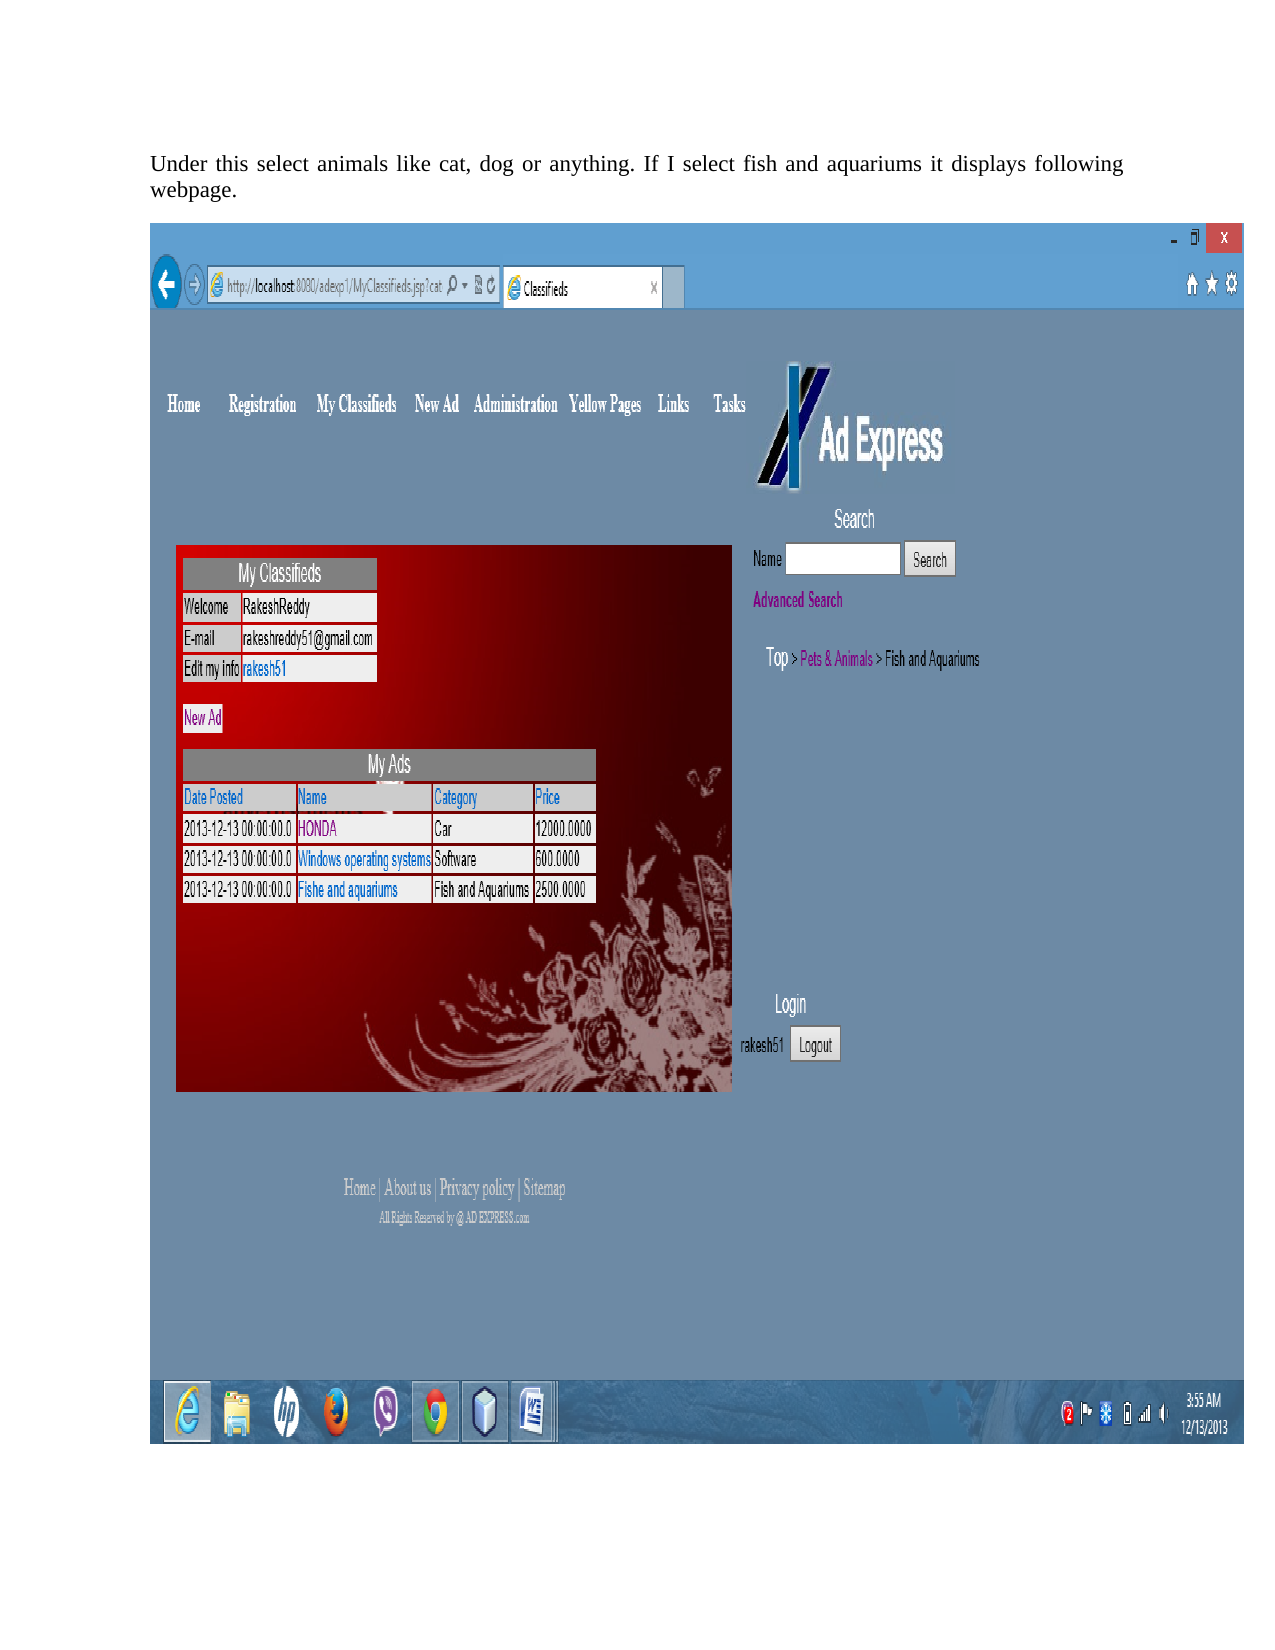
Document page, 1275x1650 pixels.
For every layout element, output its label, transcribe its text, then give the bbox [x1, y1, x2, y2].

picture [150, 223, 1244, 1444]
text Under this select animals like cat, dog or anything. If I select fish and aquariums it displays following webpage. [150, 150, 1125, 203]
